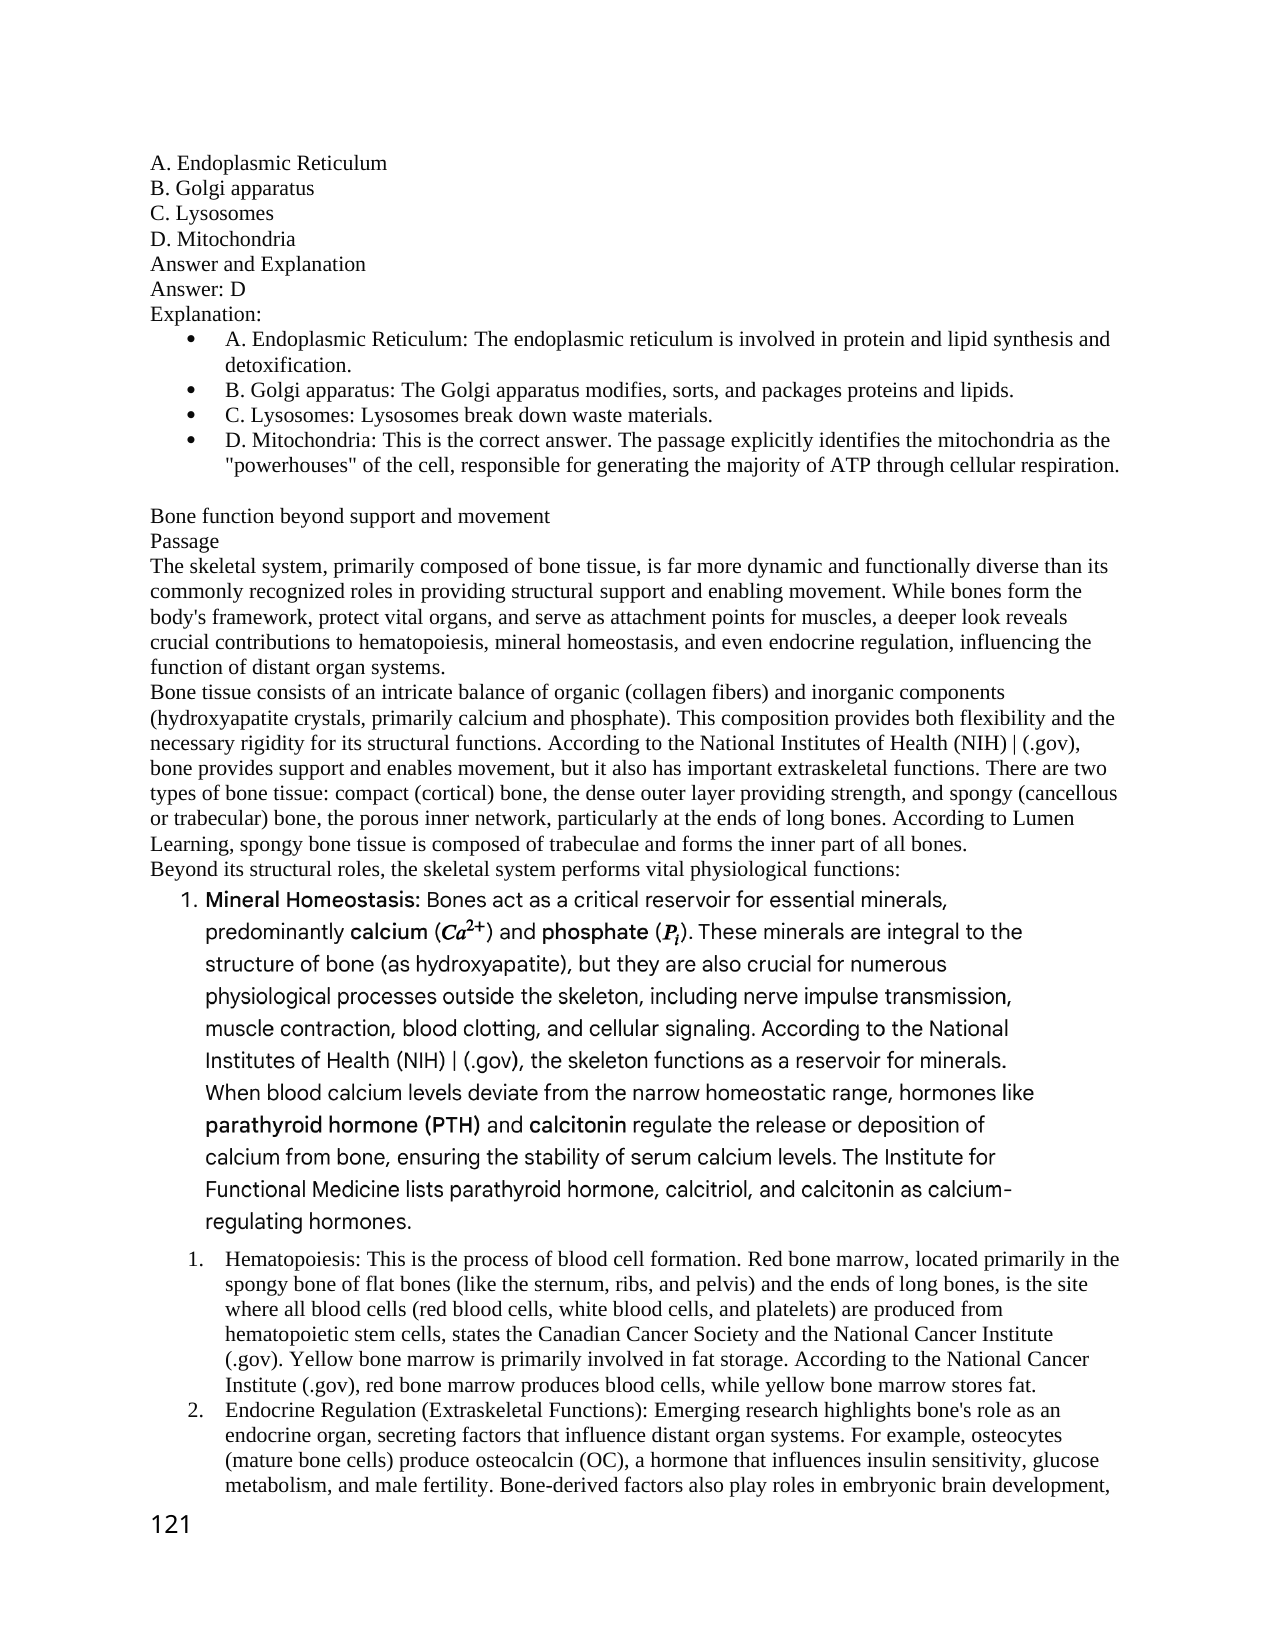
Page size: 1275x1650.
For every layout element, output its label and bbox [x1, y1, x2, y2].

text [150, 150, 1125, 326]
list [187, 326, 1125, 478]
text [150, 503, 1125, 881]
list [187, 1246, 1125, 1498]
picture [150, 881, 1125, 1246]
